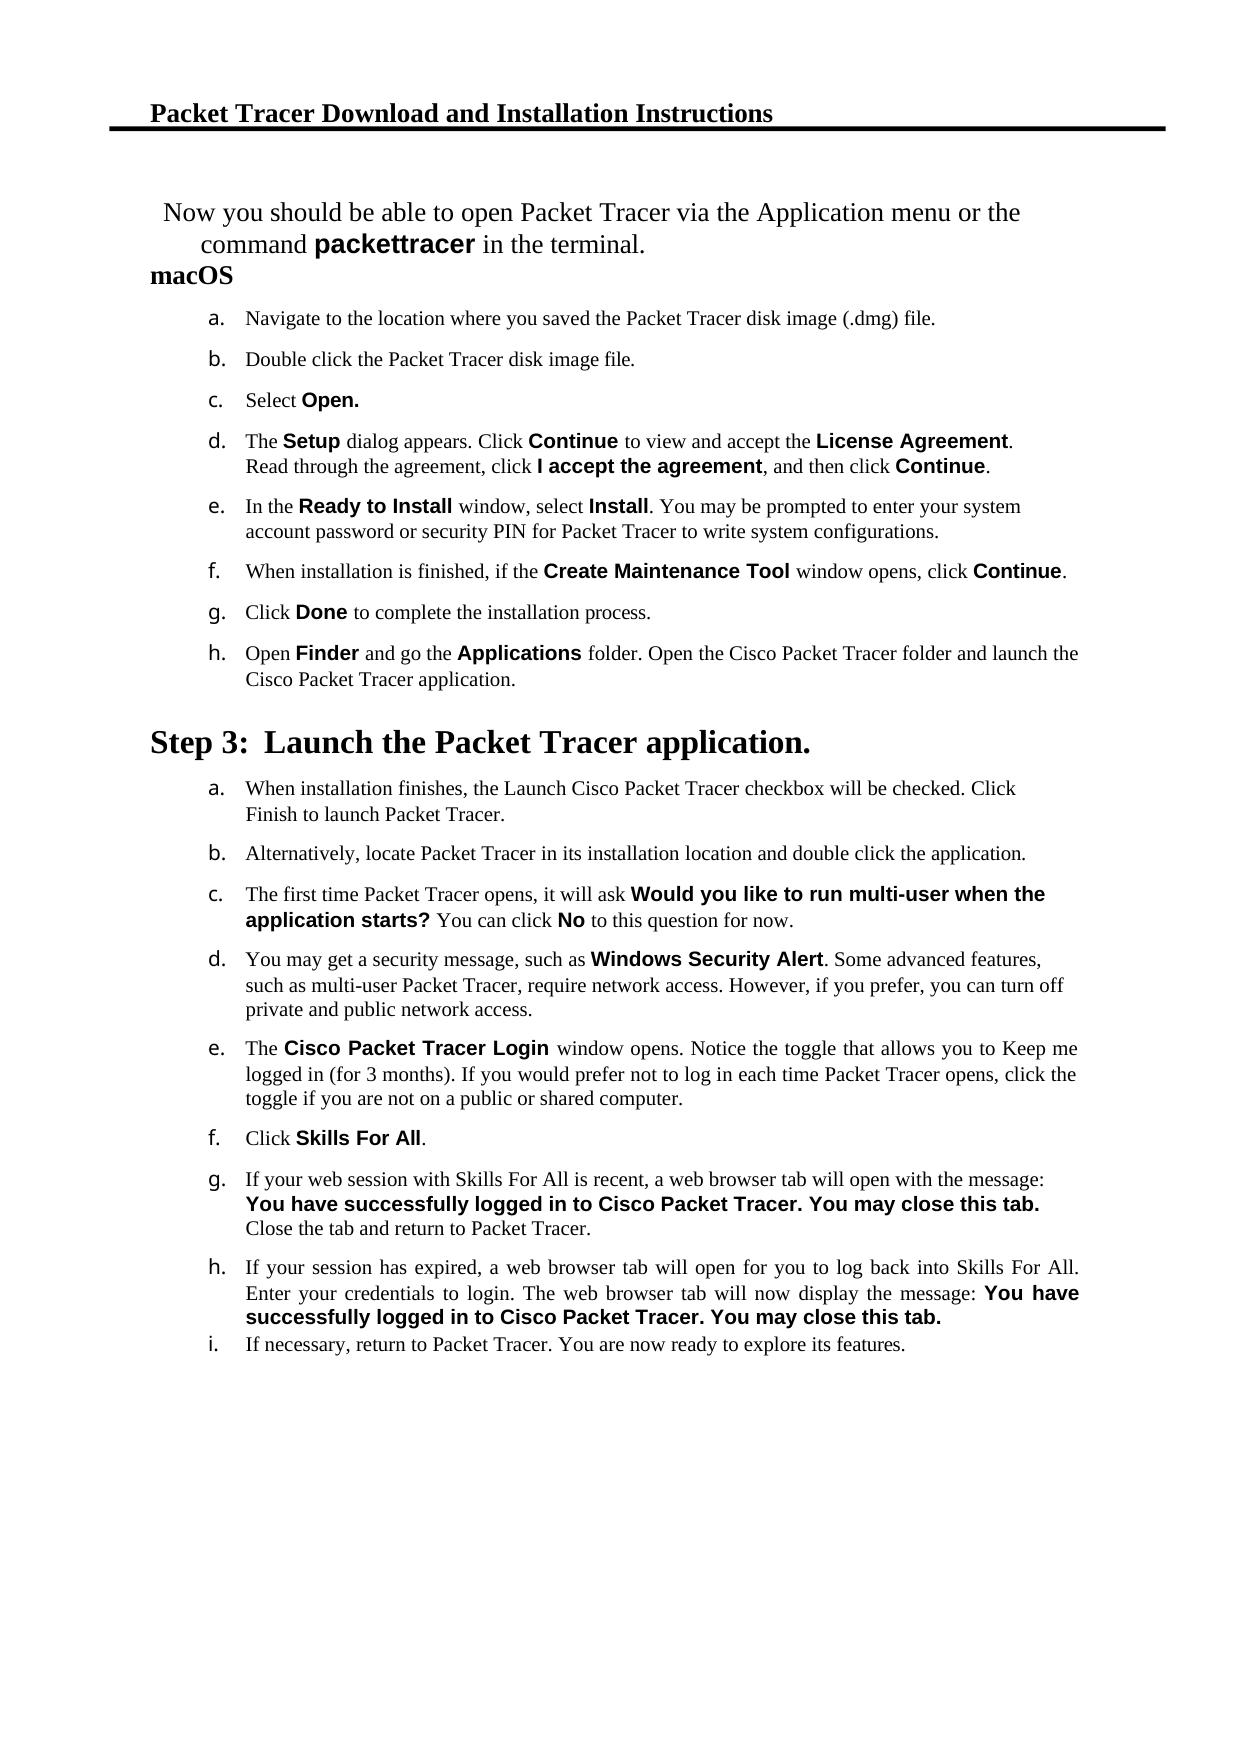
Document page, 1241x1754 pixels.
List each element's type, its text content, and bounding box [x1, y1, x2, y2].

subtitle Packet Tracer Download and Installation Instructions [150, 97, 1092, 126]
list In the Ready to Install window, select Install. You may be prompted to enter your system account password or security PIN for Packet Tracer to write system configurations. [208, 491, 1026, 543]
list If your session has expired, a web browser tab will open for you to log back into Skills For All. Enter your credentials to login. The web browser tab will now display the message: You have successfully logged in to Cisco Packet Tracer. You may close this tab. [208, 1252, 1081, 1329]
subtitle macOS [150, 259, 1092, 291]
list When installation finishes, the Launch Cisco Packet Tracer checkbox will be checked. Click Finish to launch Packet Tracer. [208, 773, 1042, 826]
list The first time Packet Tracer opens, it will ask Would you like to run multi-user when the application starts? You can click No to this question for now. [208, 879, 1066, 932]
text Now you should be able to open Packet Tracer via the Application menu or the command packettracer in the terminal. [163, 196, 1092, 259]
list Select Open. [208, 385, 1092, 413]
list Alternatively, locate Packet Tracer in its installation location and double click the application. [208, 838, 1092, 867]
list When installation is finished, if the Create Maintenance Tool window opens, click Continue. [208, 556, 1092, 584]
list The Cisco Packet Tracer Login window opens. Notice the toggle that allows you to Keep me logged in (for 3 months). If you would prefer not to log in each time Packet Tracer opens, click the toggle if you are not on a public or shared computer. [208, 1033, 1078, 1110]
subtitle Step 3: Launch the Packet Tracer application. [150, 723, 1092, 761]
list Click Done to complete the installation process. [208, 597, 1092, 626]
list Open Finder and go the Applications folder. Open the Cisco Packet Tracer folder and launch the Cisco Packet Tracer application. [208, 638, 1080, 691]
list Click Skills For All. [208, 1123, 1092, 1151]
list Navigate to the location where you saved the Packet Tracer disk image (.dmg) file. [208, 303, 1092, 331]
list You may get a security message, such as Windows Security Alert. Some advanced features, such as multi-user Packet Tracer, require network access. However, if you prefer, you can turn off private and public network access. [208, 944, 1068, 1021]
list The Setup dialog appears. Click Continue to view and accept the License Agreement. Read through the agreement, click I accept the agreement, and then click Continue. [208, 426, 1061, 478]
list If necessary, return to Packet Tracer. You are now ready to explore its features. [208, 1329, 1092, 1358]
list If your web session with Skills For All is recent, a web browser tab will open with the message: You have successfully logged in to Cisco Packet Tracer. You may close this tab. Close the tab and return to Packet Tracer. [208, 1164, 1084, 1240]
list Double click the Packet Tracer disk image file. [208, 344, 1092, 372]
